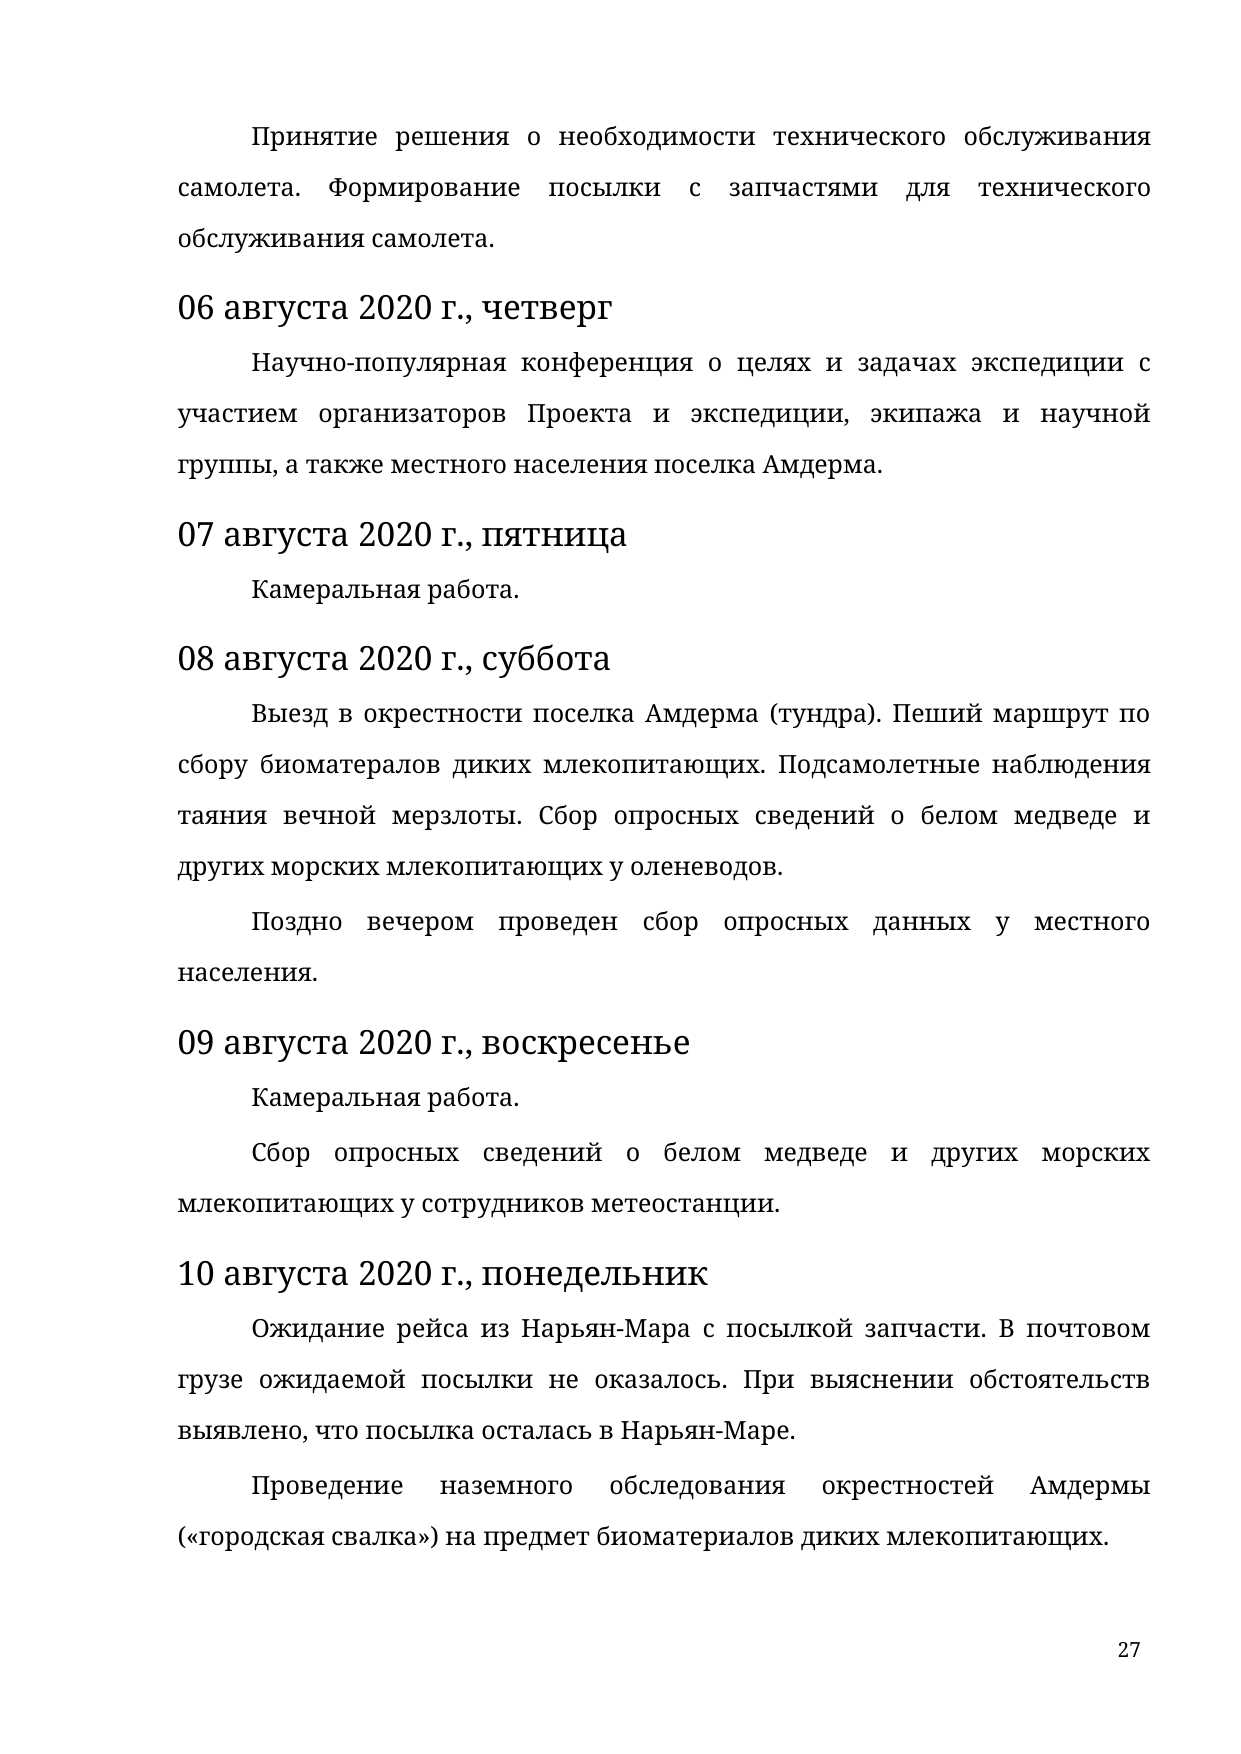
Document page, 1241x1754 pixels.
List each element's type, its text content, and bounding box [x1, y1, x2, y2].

text Выезд в окрестности поселка Амдерма (тундра). Пеший маршрут по сбору биоматералов диких млекопитающих. Подсамолетные наблюдения таяния вечной мерзлоты. Сбор опросных сведений о белом медведе и других морских млекопитающих у оленеводов. [177, 696, 1152, 883]
text Камеральная работа. [177, 571, 1152, 605]
text Научно-популярная конференция о целях и задачах экспедиции с участием организаторов Проекта и экспедиции, экипажа и научной группы, а также местного населения поселка Амдерма. [177, 345, 1152, 481]
subtitle 07 августа 2020 г., пятница [177, 510, 1152, 556]
subtitle 10 августа 2020 г., понедельник [177, 1249, 1152, 1295]
subtitle 09 августа 2020 г., воскресенье [177, 1019, 1152, 1064]
subtitle 06 августа 2020 г., четверг [177, 284, 1152, 329]
text Принятие решения о необходимости технического обслуживания самолета. Формирование посылки с запчастями для технического обслуживания самолета. [177, 118, 1152, 254]
text Поздно вечером проведен сбор опросных данных у местного населения. [177, 904, 1152, 989]
subtitle 08 августа 2020 г., суббота [177, 635, 1152, 680]
text Проведение наземного обследования окрестностей Амдермы («городская свалка») на предмет биоматериалов диких млекопитающих. [177, 1468, 1152, 1553]
text Сбор опросных сведений о белом медведе и других морских млекопитающих у сотрудников метеостанции. [177, 1135, 1152, 1220]
text Камеральная работа. [177, 1079, 1152, 1114]
text Ожидание рейса из Нарьян-Мара с посылкой запчасти. В почтовом грузе ожидаемой посылки не оказалось. При выяснении обстоятельств выявлено, что посылка осталась в Нарьян-Маре. [177, 1310, 1152, 1446]
